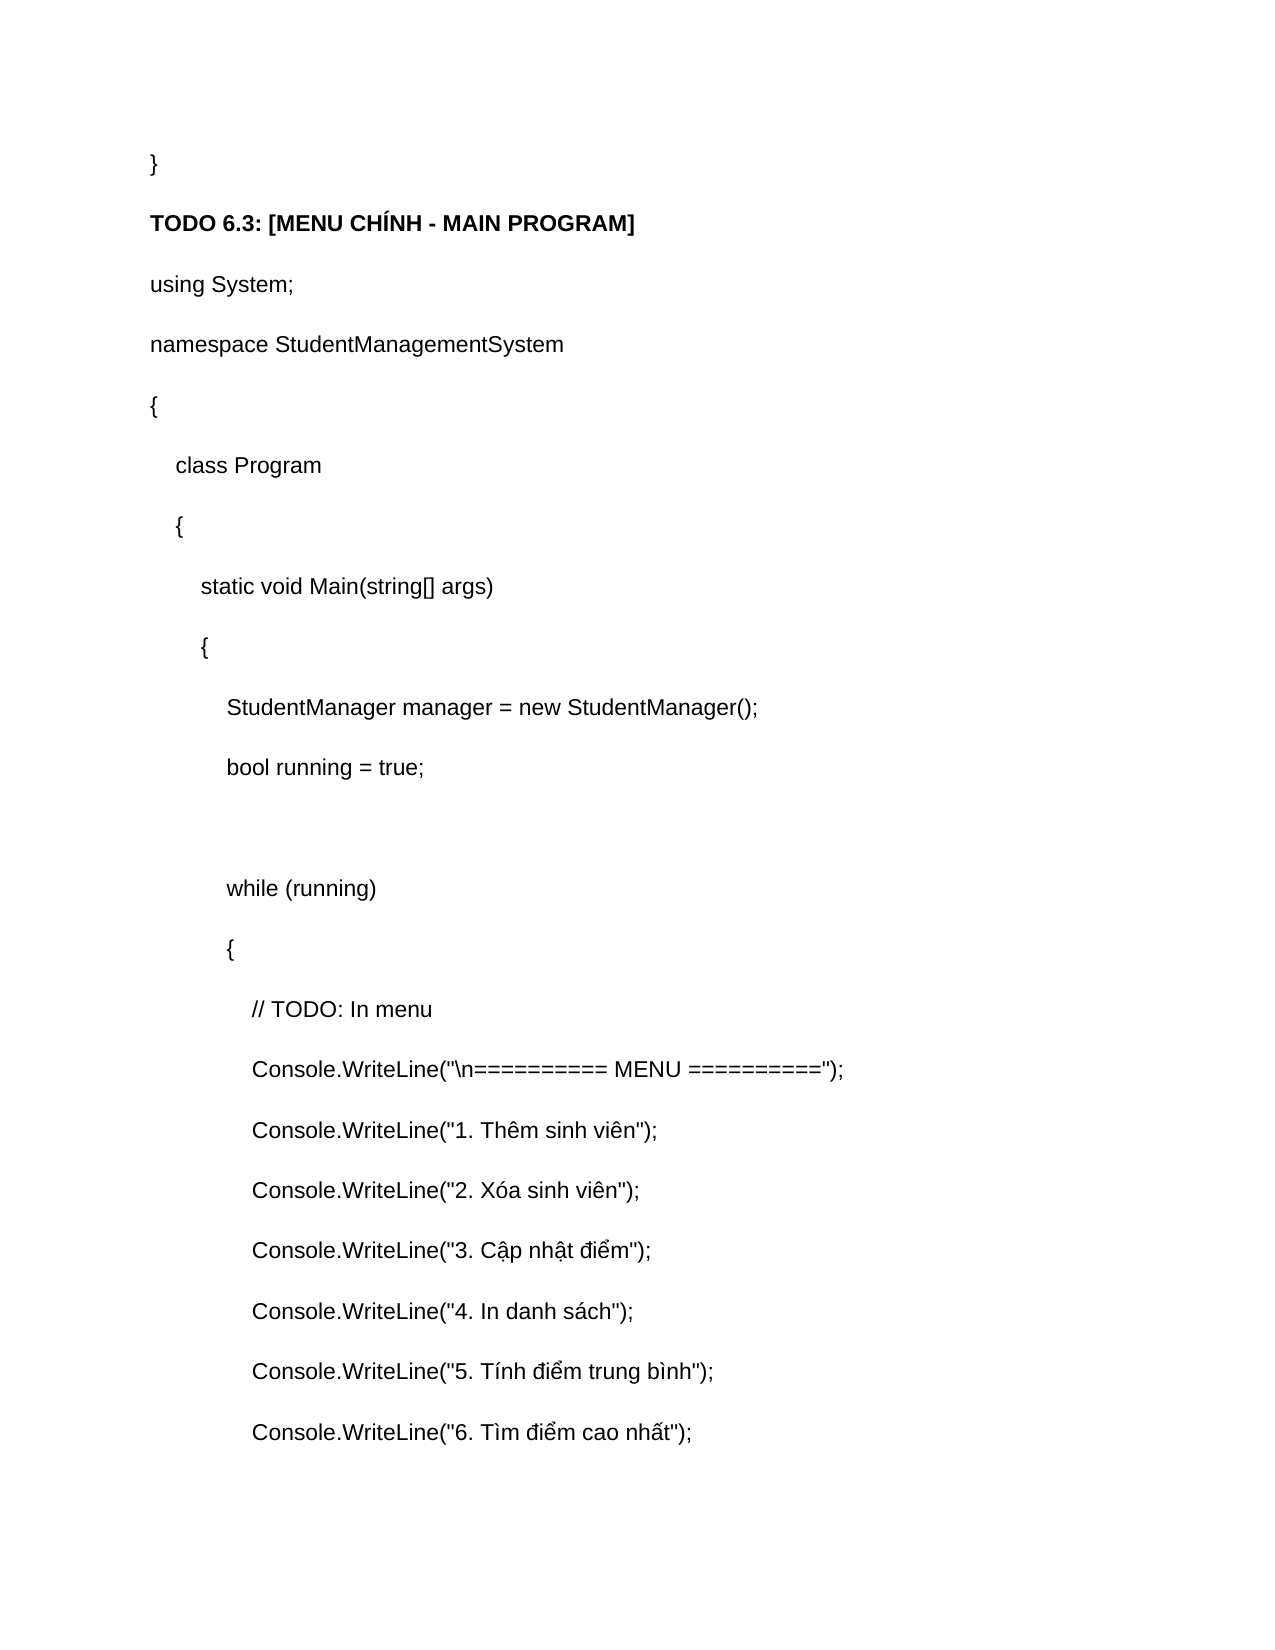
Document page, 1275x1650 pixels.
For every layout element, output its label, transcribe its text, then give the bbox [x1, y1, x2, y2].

text // TODO: In menu [150, 996, 1125, 1022]
text Console.WriteLine("\n========== MENU =========="); [150, 1056, 1125, 1083]
text { [150, 633, 1125, 660]
text StudentManager manager = new StudentManager(); [150, 694, 1125, 720]
text Console.WriteLine("5. Tính điểm trung bình"); [150, 1358, 1125, 1385]
text bool running = true; [150, 754, 1125, 781]
text Console.WriteLine("6. Tìm điểm cao nhất"); [150, 1419, 1125, 1445]
text Console.WriteLine("3. Cập nhật điểm"); [150, 1237, 1125, 1264]
text { [150, 392, 1125, 418]
text { [150, 935, 1125, 962]
text Console.WriteLine("4. In danh sách"); [150, 1298, 1125, 1324]
text Console.WriteLine("1. Thêm sinh viên"); [150, 1117, 1125, 1143]
text { [150, 512, 1125, 539]
text namespace StudentManagementSystem [150, 331, 1125, 358]
text TODO 6.3: [MENU CHÍNH - MAIN PROGRAM] [150, 210, 1125, 237]
text Console.WriteLine("2. Xóa sinh viên"); [150, 1177, 1125, 1203]
text } [150, 150, 1125, 176]
text while (running) [150, 875, 1125, 901]
text using System; [150, 271, 1125, 297]
text static void Main(string[] args) [150, 573, 1125, 599]
text class Program [150, 452, 1125, 478]
